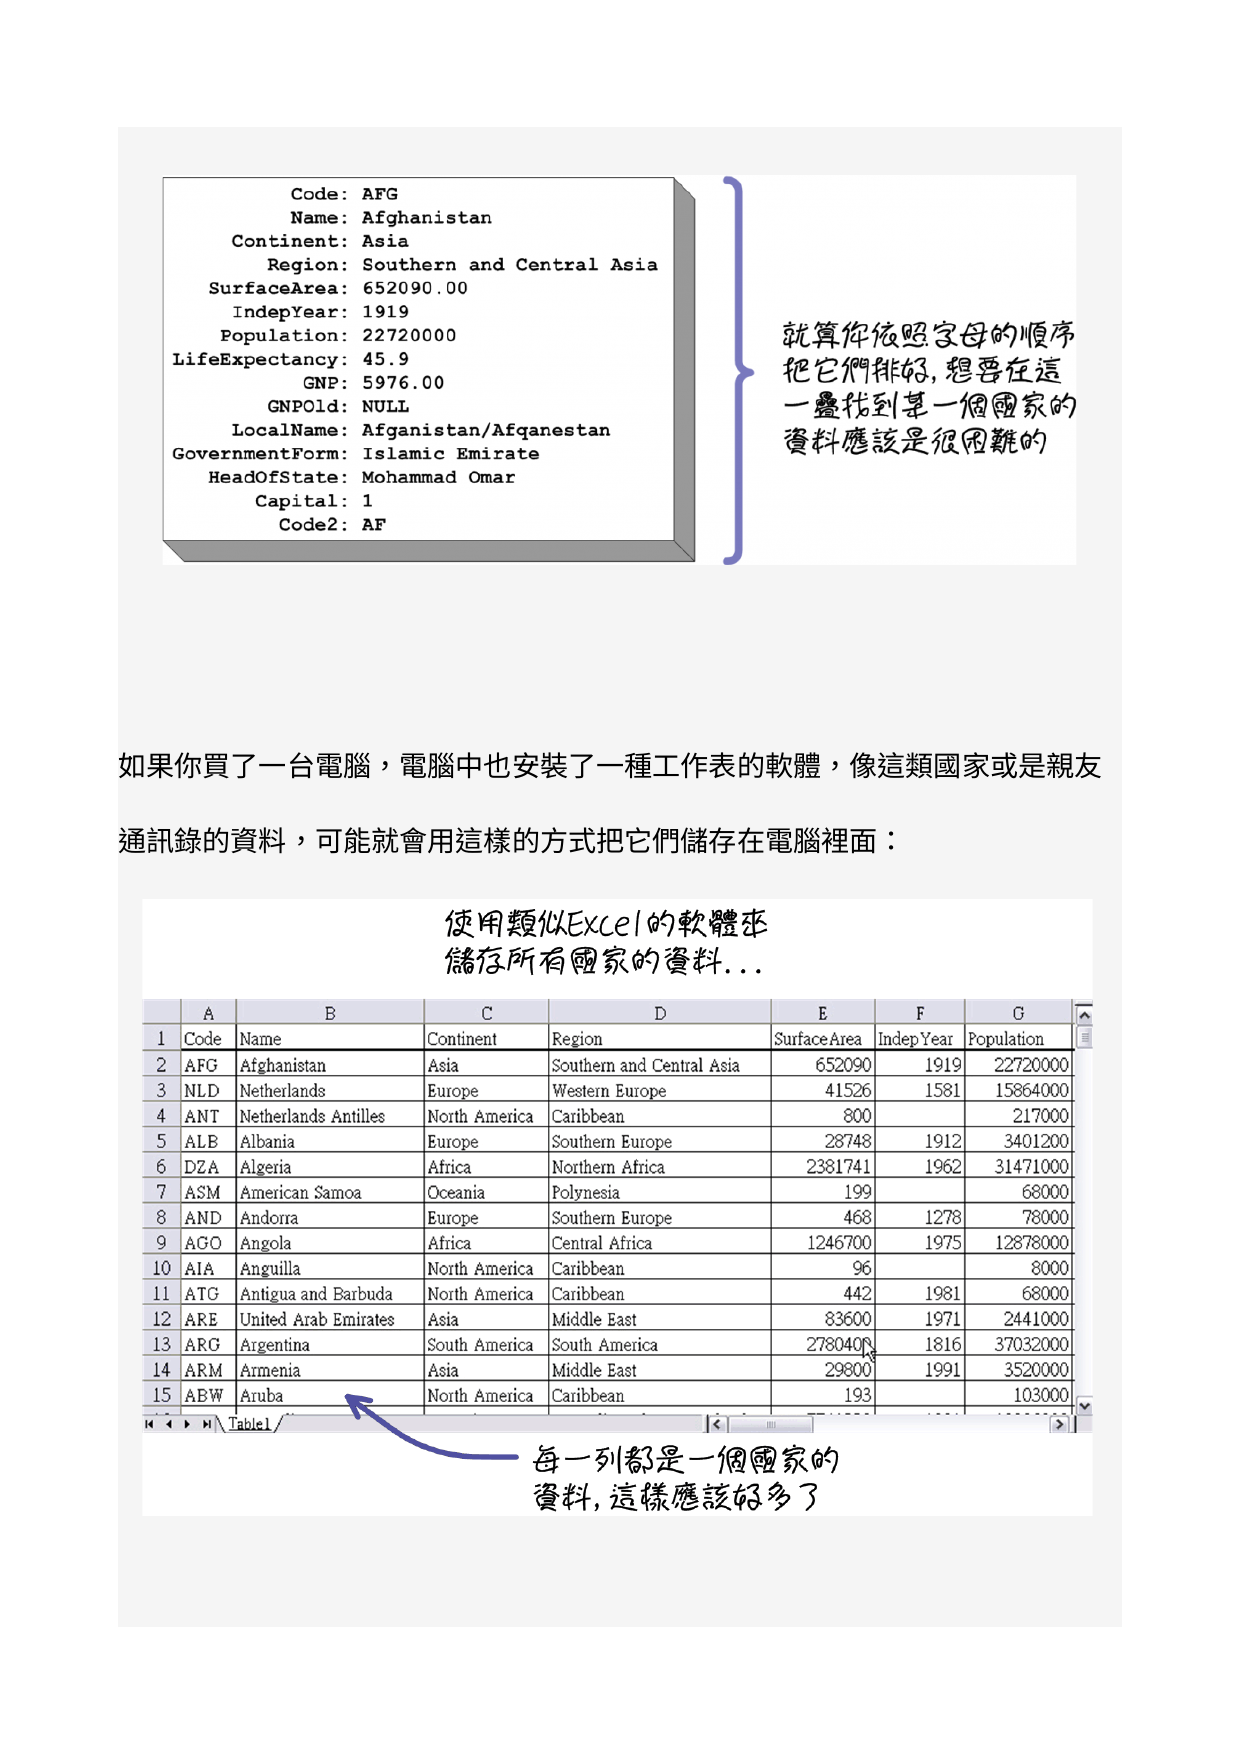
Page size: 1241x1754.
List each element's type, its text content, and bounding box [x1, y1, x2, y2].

picture [162, 175, 1077, 565]
text 如果你買了一台電腦，電腦中也安裝了一種工作表的軟體，像這類國家或是親友通訊錄的資料，可能就會用這樣的方式把它們儲存在電腦裡面： [118, 727, 1122, 877]
picture [142, 899, 1093, 1516]
